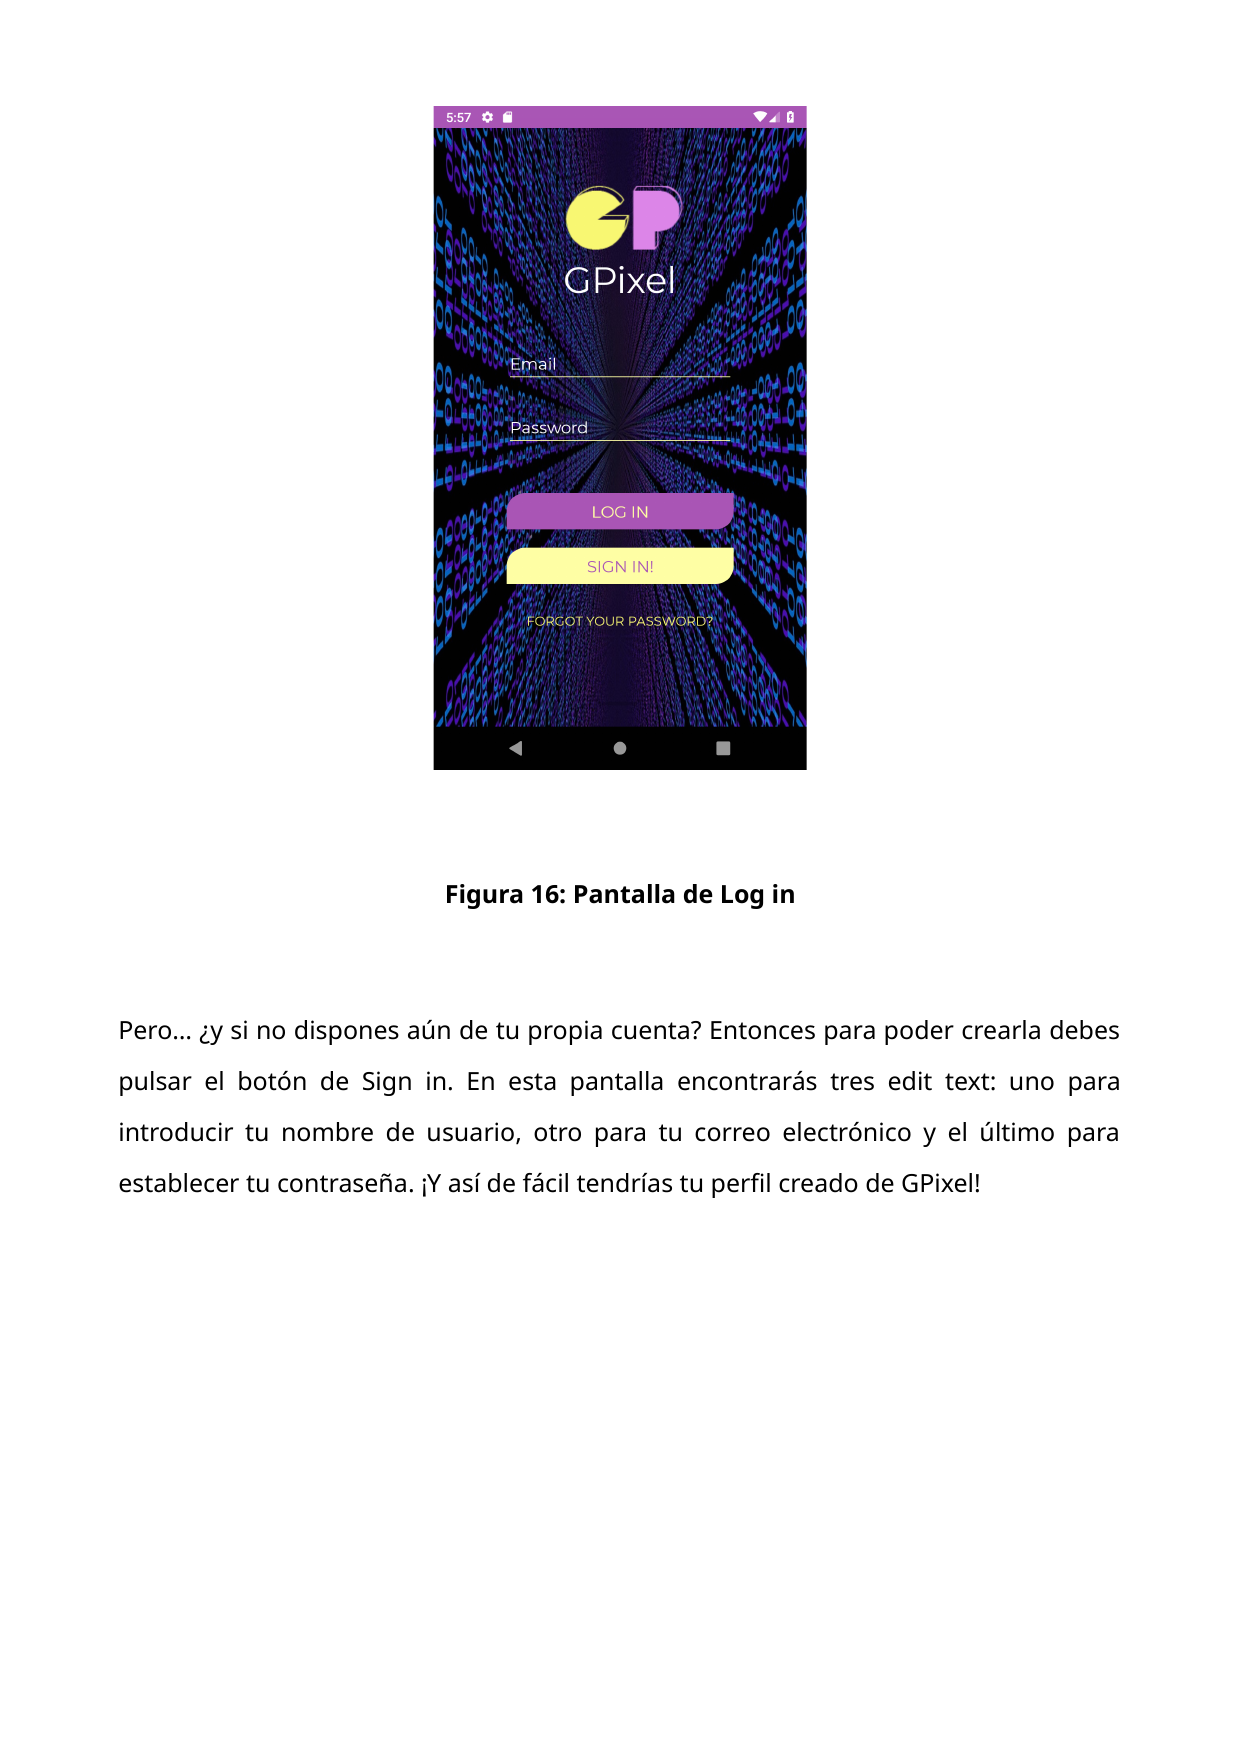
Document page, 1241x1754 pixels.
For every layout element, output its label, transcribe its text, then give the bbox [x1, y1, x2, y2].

picture [433, 106, 807, 770]
text Pero… ¿y si no dispones aún de tu propia cuenta? Entonces para poder crearla debes pulsar el botón de Sign in. En esta pantalla encontrarás tres edit text: uno para introducir tu nombre de usuario, otro para tu correo electrónico y el último para establecer tu contraseña. ¡Y así de fácil tendrías tu perfil creado de GPixel! [118, 1013, 1122, 1200]
text Figura 16: Pantalla de Log in [118, 877, 1122, 911]
